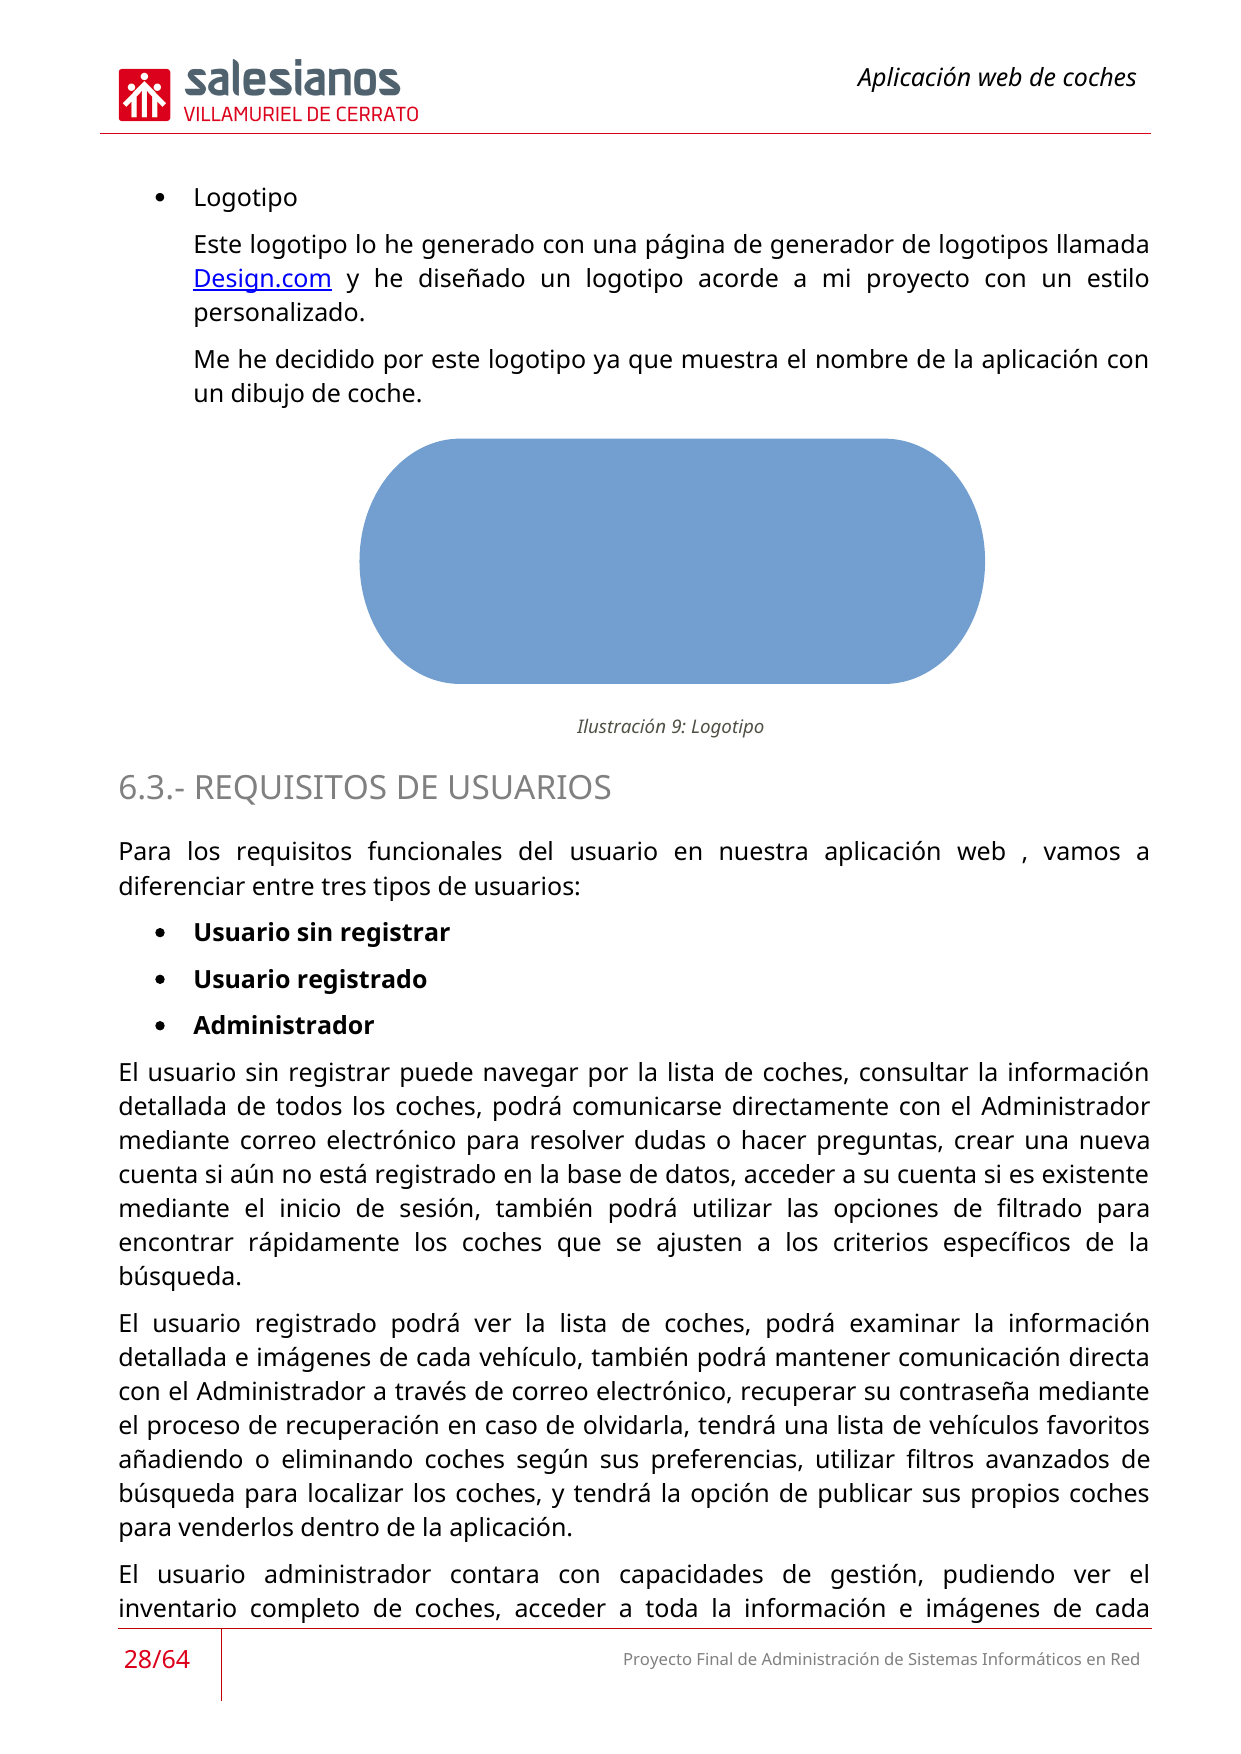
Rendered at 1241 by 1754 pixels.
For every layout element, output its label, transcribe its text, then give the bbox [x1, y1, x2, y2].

subtitle Requisitos de usuarios [118, 764, 1152, 809]
list Logotipo [156, 180, 1152, 214]
picture [118, 59, 419, 126]
list Administrador [156, 1008, 1152, 1042]
list Usuario sin registrar [156, 915, 1152, 949]
text Para los requisitos funcionales del usuario en nuestra aplicación web , vamos a diferenciar entre tres tipos de usuarios: [118, 834, 1152, 902]
list Me he decidido por este logotipo ya que muestra el nombre de la aplicación con un dibujo de coche. [193, 341, 1152, 409]
list Usuario registrado [156, 961, 1152, 995]
list Este logotipo lo he generado con una página de generador de logotipos llamada Design.com y he diseñado un logotipo acorde a mi proyecto con un estilo personalizado. [193, 227, 1152, 329]
text Ilustración 9: Logotipo [118, 713, 1152, 739]
text El usuario registrado podrá ver la lista de coches, podrá examinar la información detallada e imágenes de cada vehículo, también podrá mantener comunicación directa con el Administrador a través de correo electrónico, recuperar su contraseña mediante el proceso de recuperación en caso de olvidarla, tendrá una lista de vehículos favoritos añadiendo o eliminando coches según sus preferencias, utilizar filtros avanzados de búsqueda para localizar los coches, y tendrá la opción de publicar sus propios coches para venderlos dentro de la aplicación. [118, 1305, 1152, 1544]
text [118, 1556, 1152, 1624]
text El usuario sin registrar puede navegar por la lista de coches, consultar la información detallada de todos los coches, podrá comunicarse directamente con el Administrador mediante correo electrónico para resolver dudas o hacer preguntas, crear una nueva cuenta si aún no está registrado en la base de datos, acceder a su cuenta si es existente mediante el inicio de sesión, también podrá utilizar las opciones de filtrado para encontrar rápidamente los coches que se ajusten a los criterios específicos de la búsqueda. [118, 1054, 1152, 1293]
